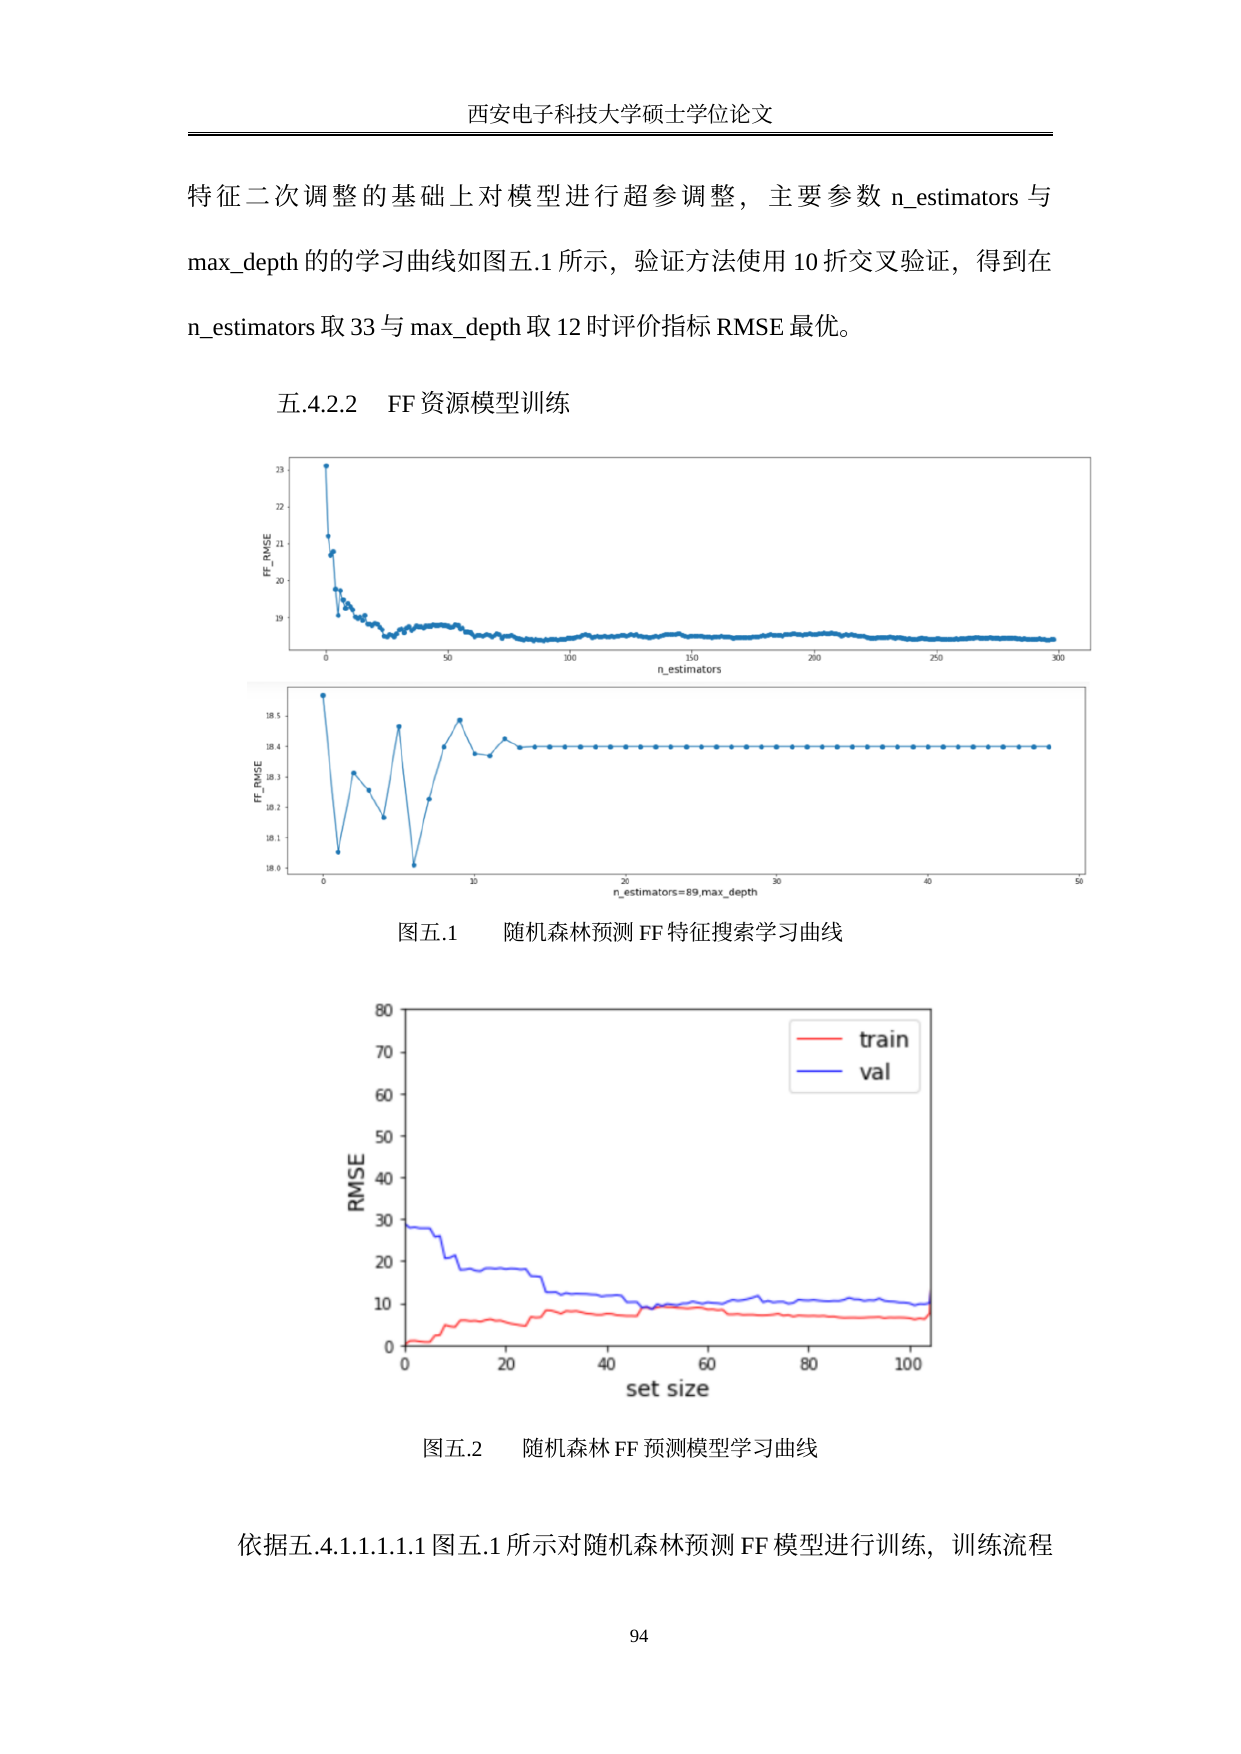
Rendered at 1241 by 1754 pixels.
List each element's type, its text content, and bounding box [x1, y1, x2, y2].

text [187, 1511, 1053, 1576]
text 随机森林FF预测模型学习曲线 [187, 1430, 1053, 1463]
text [187, 162, 1053, 357]
text 随机森林预测FF特征搜索学习曲线 [187, 914, 1053, 947]
subtitle FF资源模型训练 [276, 369, 1053, 434]
